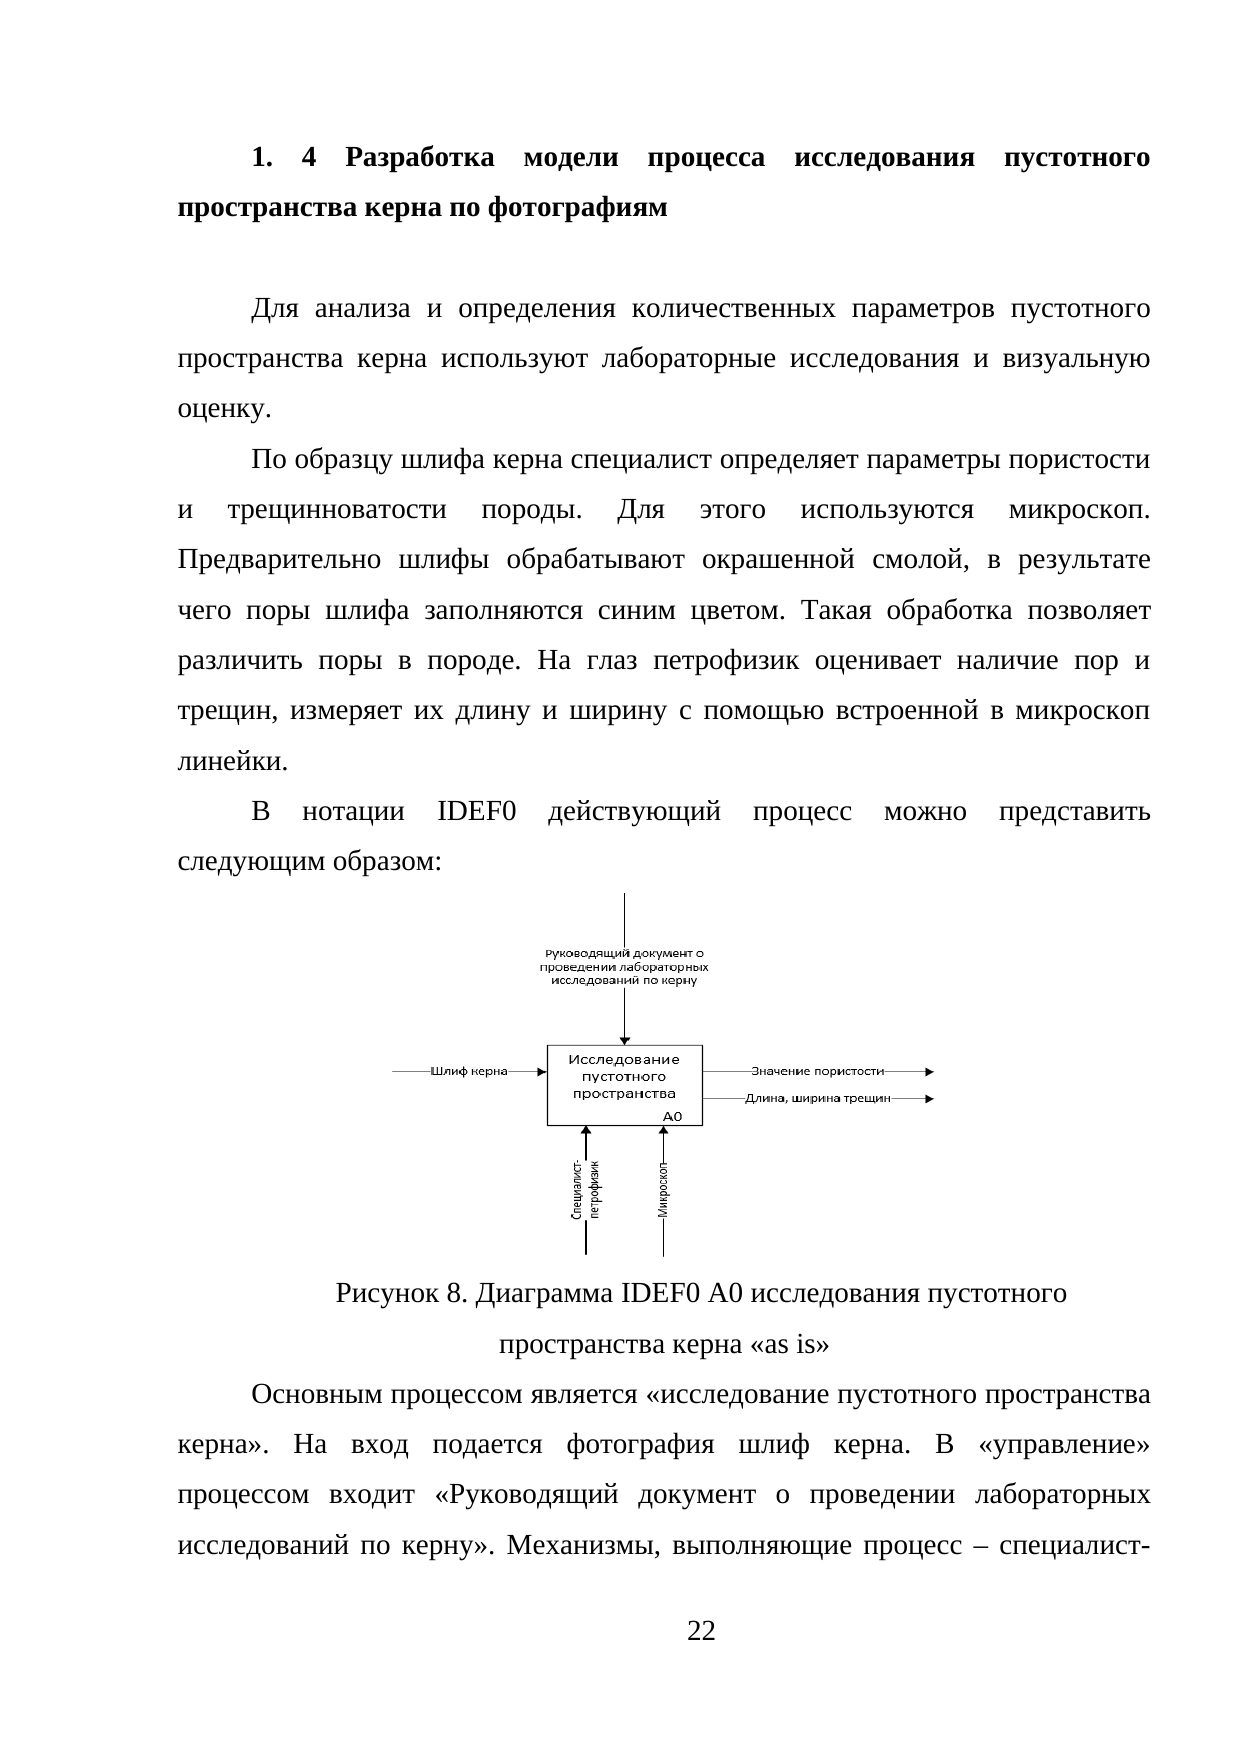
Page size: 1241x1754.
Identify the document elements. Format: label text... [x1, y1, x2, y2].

text В нотации IDEF0 действующий процесс можно представить следующим образом: [177, 793, 1152, 877]
subtitle 1. 4 Разработка модели процесса исследования пустотного пространства керна по фотографиям [177, 139, 1152, 223]
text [177, 1376, 1152, 1561]
picture [382, 893, 947, 1259]
text Рисунок 8. Диаграмма IDEF0 А0 исследования пустотного пространства керна «as is» [177, 1275, 1152, 1359]
text По образцу шлифа керна специалист определяет параметры пористости и трещинноватости породы. Для этого используются микроскоп. Предварительно шлифы обрабатывают окрашенной смолой, в результате чего поры шлифа заполняются синим цветом. Такая обработка позволяет различить поры в породе. На глаз петрофизик оценивает наличие пор и трещин, измеряет их длину и ширину с помощью встроенной в микроскоп линейки. [177, 441, 1152, 776]
text Для анализа и определения количественных параметров пустотного пространства керна используют лабораторные исследования и визуальную оценку. [177, 290, 1152, 424]
